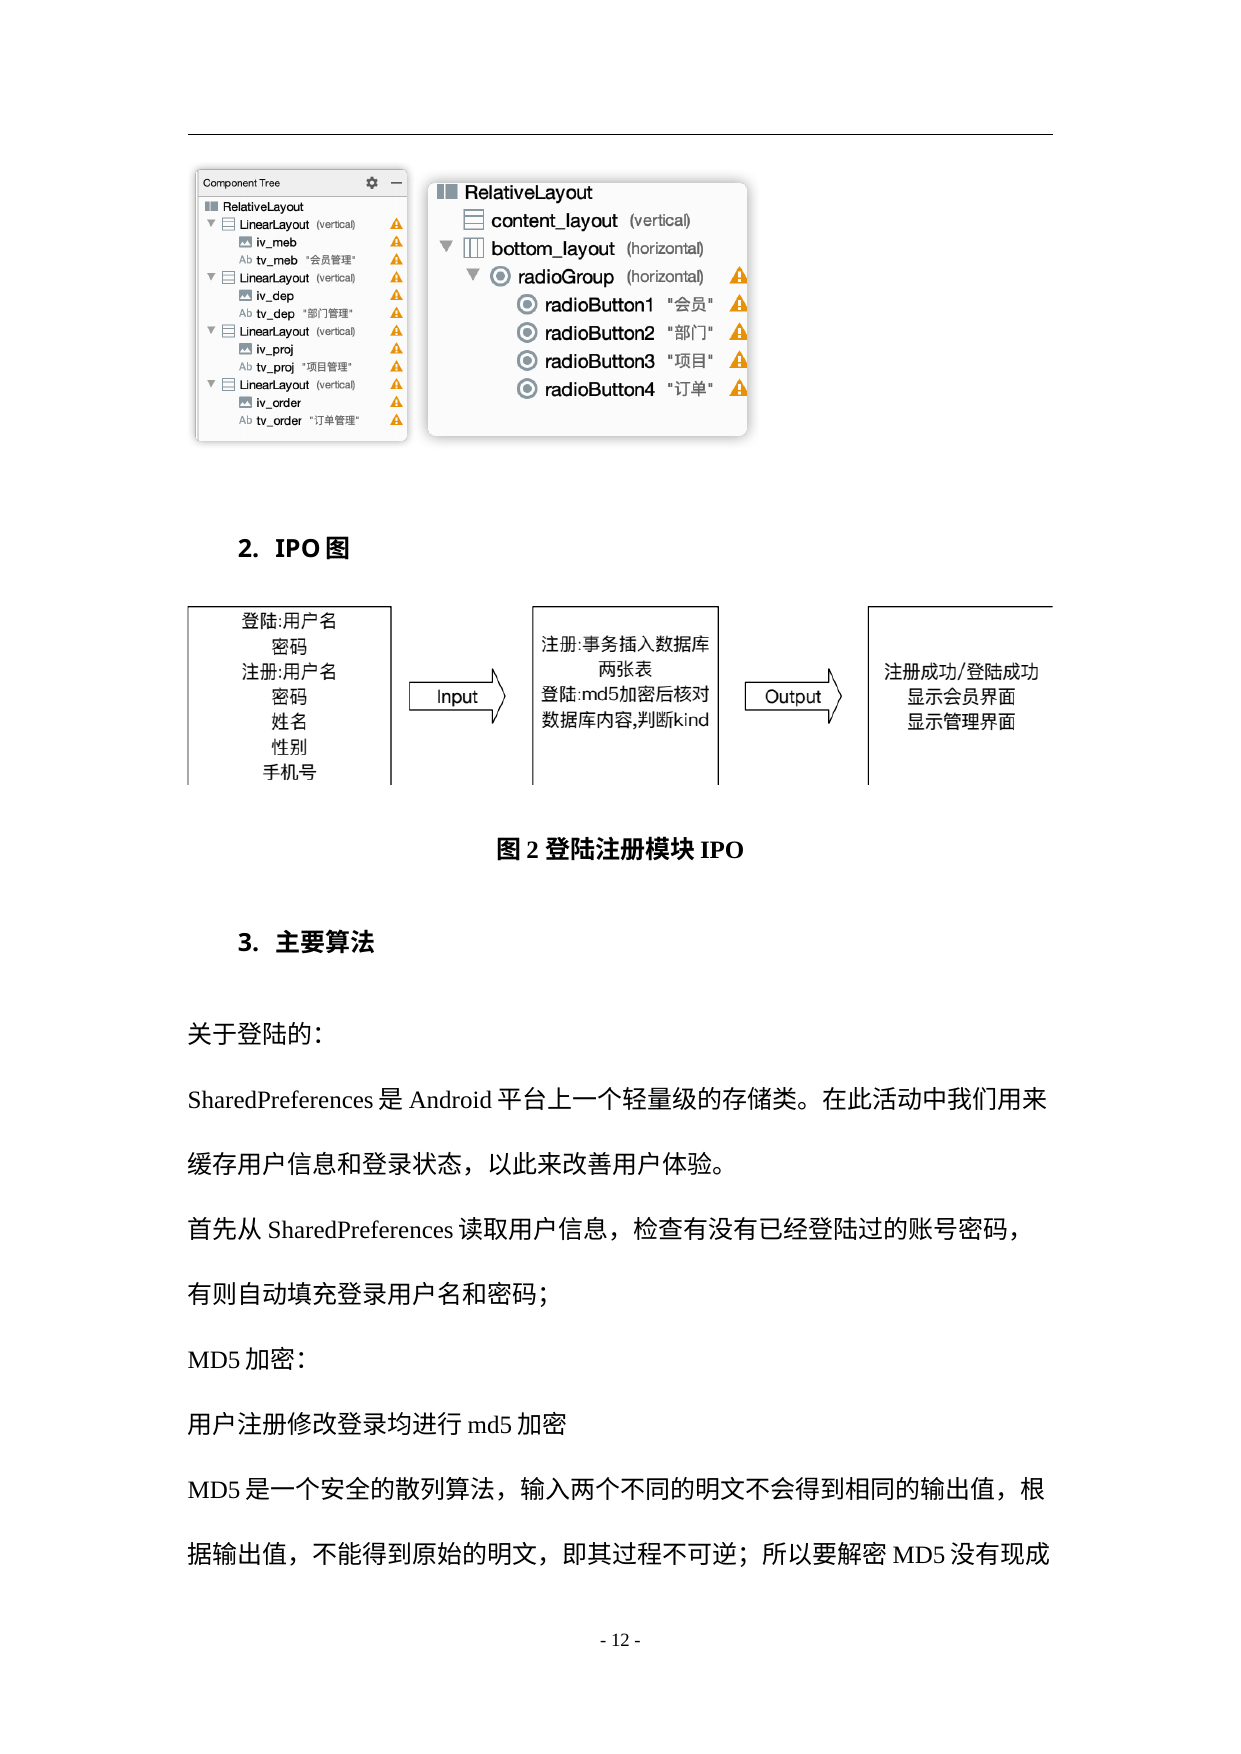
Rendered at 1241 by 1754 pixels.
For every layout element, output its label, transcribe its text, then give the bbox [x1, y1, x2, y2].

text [187, 1455, 1053, 1585]
list IPO图 [238, 514, 1053, 579]
text MD5加密： [187, 1325, 1053, 1390]
text 用户注册修改登录均进行md5加密 [187, 1390, 1053, 1455]
text 关于登陆的： [187, 1000, 1053, 1065]
text 图2 登陆注册模块IPO [187, 816, 1053, 881]
text SharedPreferences是Android平台上一个轻量级的存储类。在此活动中我们用来缓存用户信息和登录状态，以此来改善用户体验。 [187, 1065, 1053, 1195]
picture [187, 162, 759, 449]
text 首先从SharedPreferences读取用户信息，检查有没有已经登陆过的账号密码，有则自动填充登录用户名和密码； [187, 1195, 1053, 1325]
list 主要算法 [238, 908, 1053, 973]
